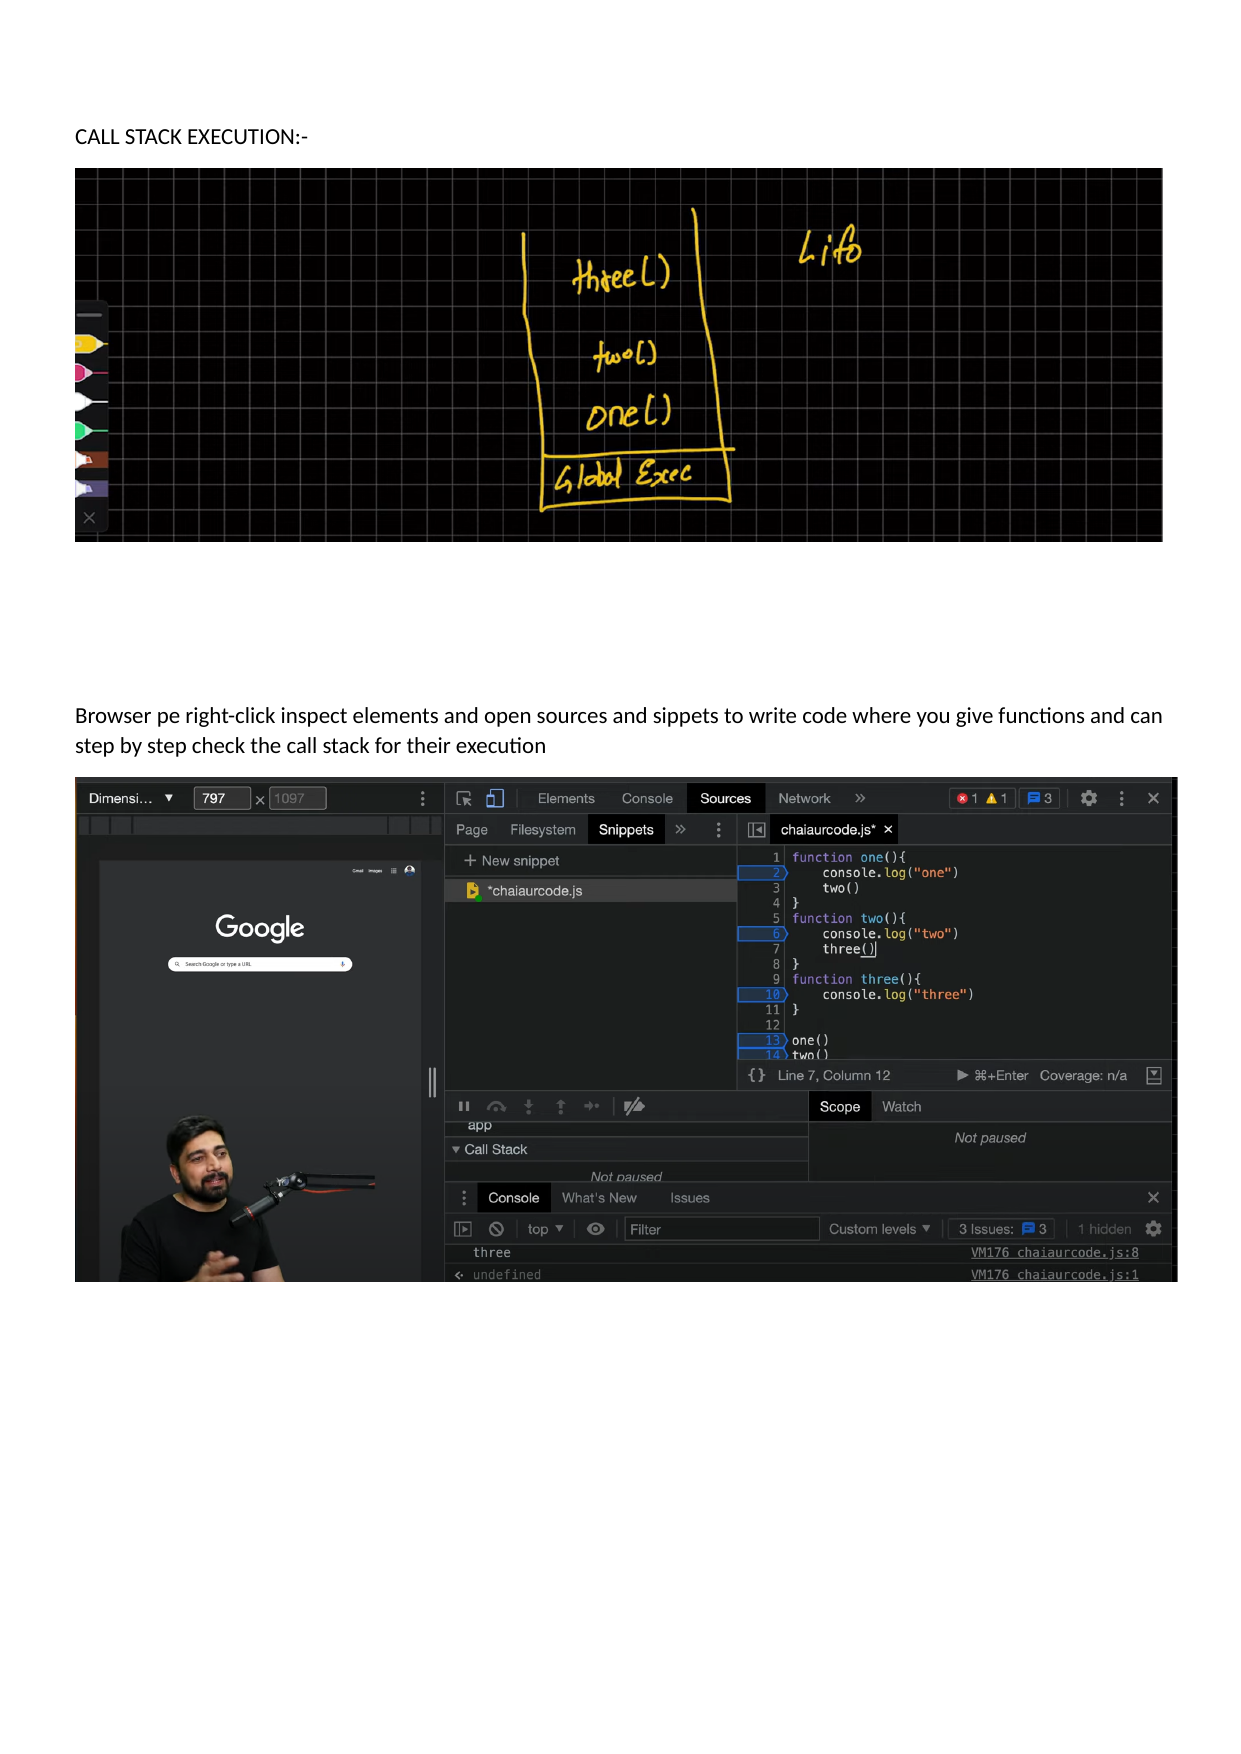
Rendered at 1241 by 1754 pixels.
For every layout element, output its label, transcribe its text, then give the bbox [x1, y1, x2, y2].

picture [75, 168, 1163, 542]
text Browser pe right-click inspect elements and open sources and sippets to write code where you give functions and can step by step check the call stack for their execution [75, 701, 1165, 759]
picture [75, 777, 1178, 1282]
text CALL STACK EXECUTION:- [75, 122, 1165, 150]
